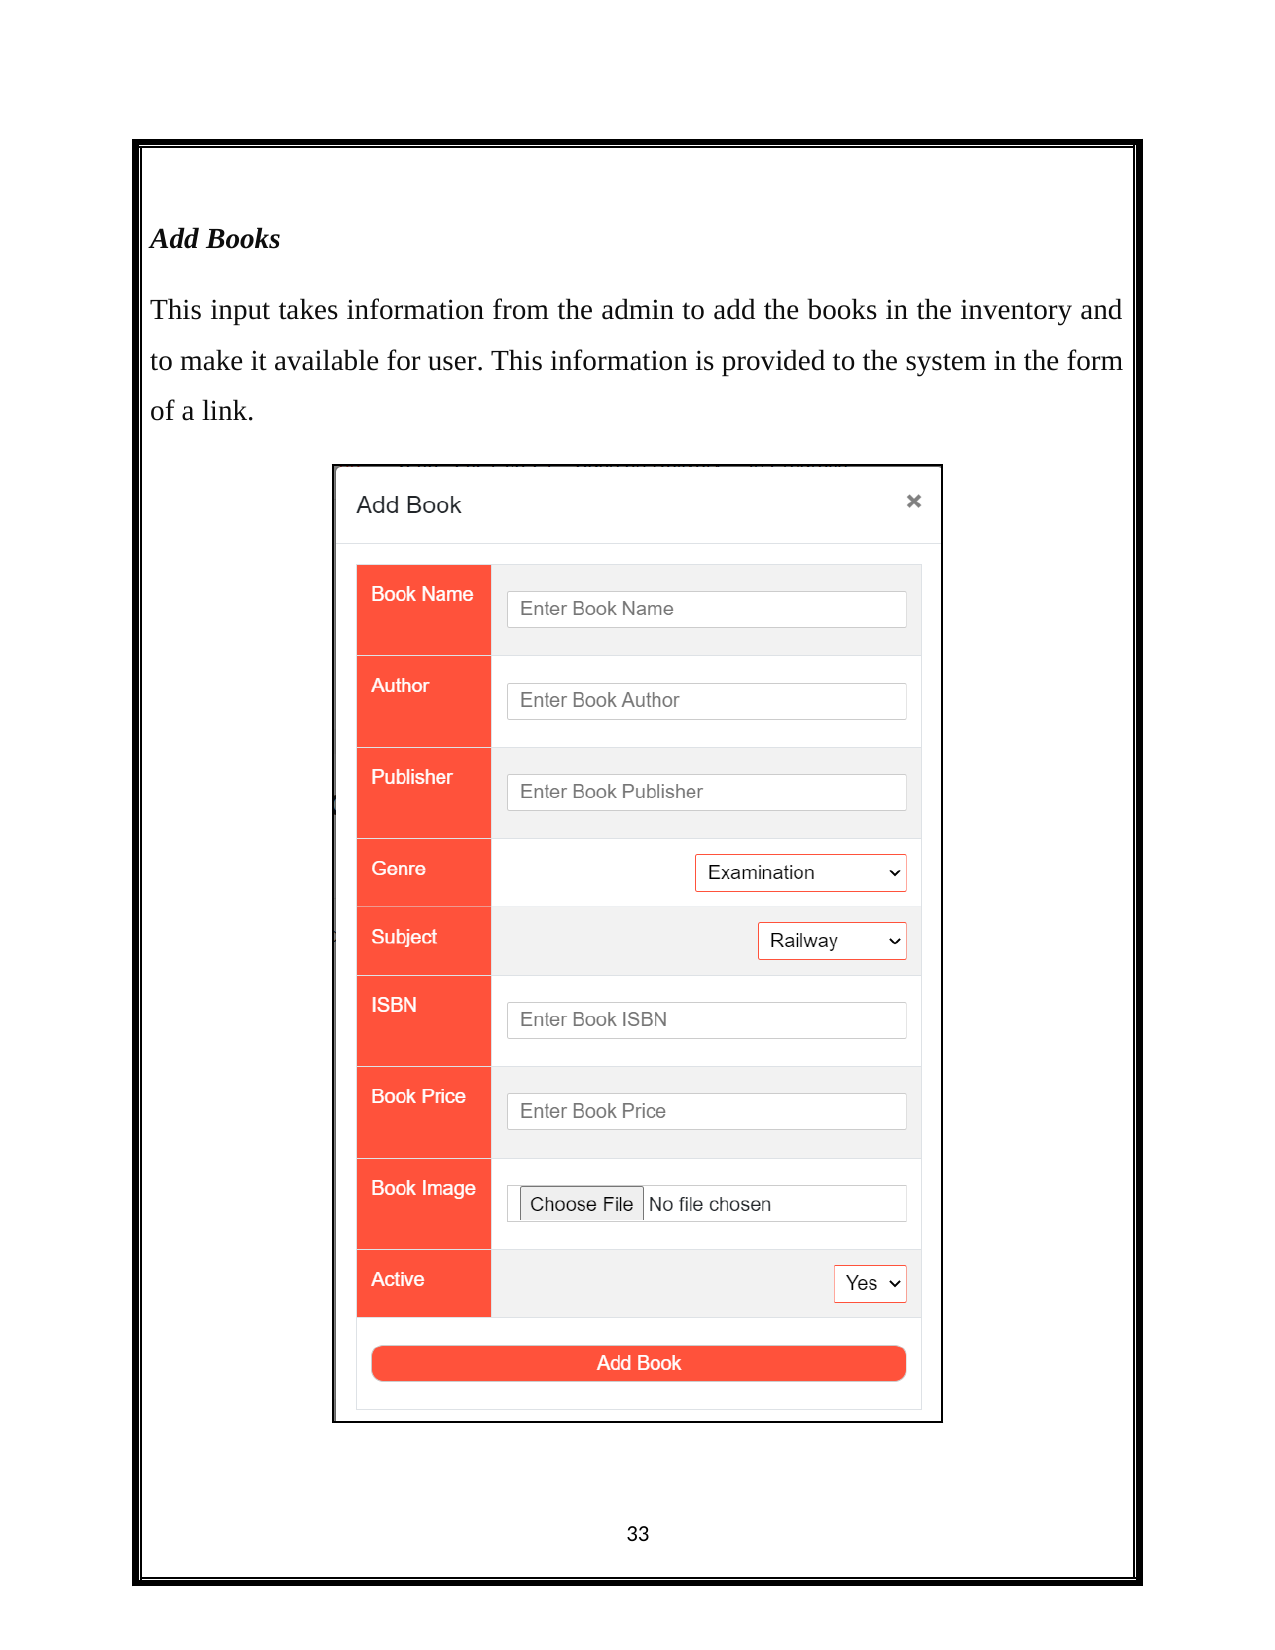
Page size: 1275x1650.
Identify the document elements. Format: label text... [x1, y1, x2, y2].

text This input takes information from the admin to add the books in the inventory and to make it available for user. This information is provided to the system in the form of a link. [150, 292, 1125, 426]
text Add Books [150, 221, 1125, 255]
picture [334, 466, 941, 1421]
